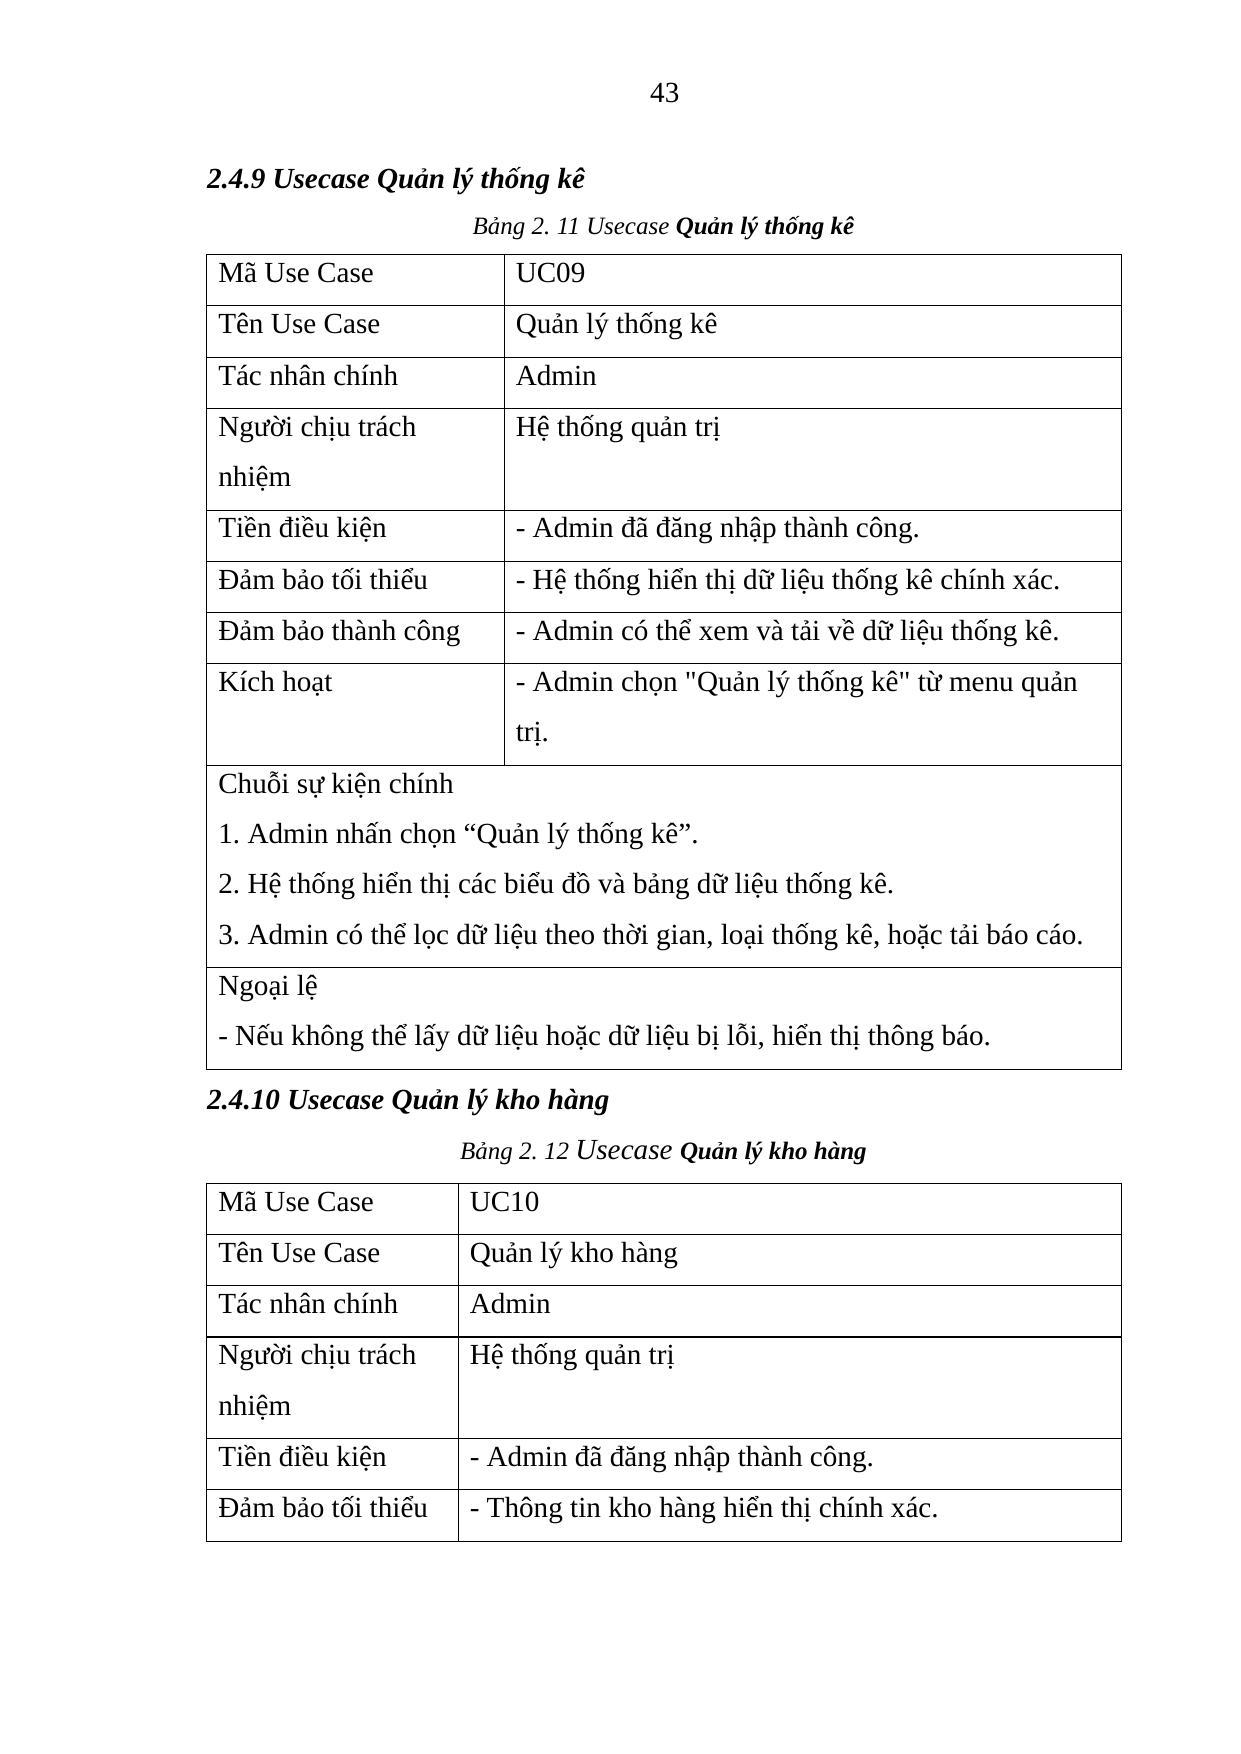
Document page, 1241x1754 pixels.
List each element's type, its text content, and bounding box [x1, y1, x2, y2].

table_cell Người chịu trách nhiệm [207, 1338, 458, 1438]
table_cell Đảm bảo tối thiểu [207, 562, 504, 612]
table_cell Quản lý thống kê [505, 306, 1121, 357]
table_cell Tên Use Case [207, 1235, 458, 1285]
text Bảng 2. 11 Usecase Quản lý thống kê [207, 211, 1122, 240]
table_cell - Thông tin kho hàng hiển thị chính xác. [459, 1490, 1121, 1541]
table_cell Người chịu trách nhiệm [207, 409, 504, 509]
table_header UC10 [459, 1184, 1121, 1234]
table_cell Ngoại lệ - Nếu không thể lấy dữ liệu hoặc dữ liệu bị lỗi, hiển thị thông báo. [207, 968, 1121, 1068]
table_cell - Admin đã đăng nhập thành công. [459, 1439, 1121, 1489]
subtitle 2.4.10 Usecase Quản lý kho hàng [207, 1082, 1122, 1116]
table_cell Admin [459, 1286, 1121, 1336]
table_header UC09 [505, 255, 1121, 305]
table_cell - Admin có thể xem và tải về dữ liệu thống kê. [505, 613, 1121, 663]
table_cell Quản lý kho hàng [459, 1235, 1121, 1285]
table_cell Tiền điều kiện [207, 1439, 458, 1489]
table_header Mã Use Case [207, 255, 504, 305]
text Bảng 2. 12 Usecase Quản lý kho hàng [207, 1132, 1122, 1166]
table_cell Tiền điều kiện [207, 511, 504, 561]
table_cell Hệ thống quản trị [459, 1338, 1121, 1438]
table_cell Chuỗi sự kiện chính 1. Admin nhấn chọn “Quản lý thống kê”. 2. Hệ thống hiển thị các biểu đồ và bảng dữ liệu thống kê. 3. Admin có thể lọc dữ liệu theo thời gian, loại thống kê, hoặc tải báo cáo. [207, 766, 1121, 967]
table_cell Đảm bảo tối thiểu [207, 1490, 458, 1541]
table_cell Tên Use Case [207, 306, 504, 357]
table_cell Tác nhân chính [207, 1286, 458, 1336]
subtitle 2.4.9 Usecase Quản lý thống kê [207, 161, 1122, 194]
table_cell - Hệ thống hiển thị dữ liệu thống kê chính xác. [505, 562, 1121, 612]
table_cell Kích hoạt [207, 664, 504, 765]
table_cell Admin [505, 358, 1121, 408]
table_cell - Admin đã đăng nhập thành công. [505, 511, 1121, 561]
table_cell Tác nhân chính [207, 358, 504, 408]
table_cell - Admin chọn "Quản lý thống kê" từ menu quản trị. [505, 664, 1121, 765]
table_cell Đảm bảo thành công [207, 613, 504, 663]
table_cell Hệ thống quản trị [505, 409, 1121, 509]
table_header Mã Use Case [207, 1184, 458, 1234]
